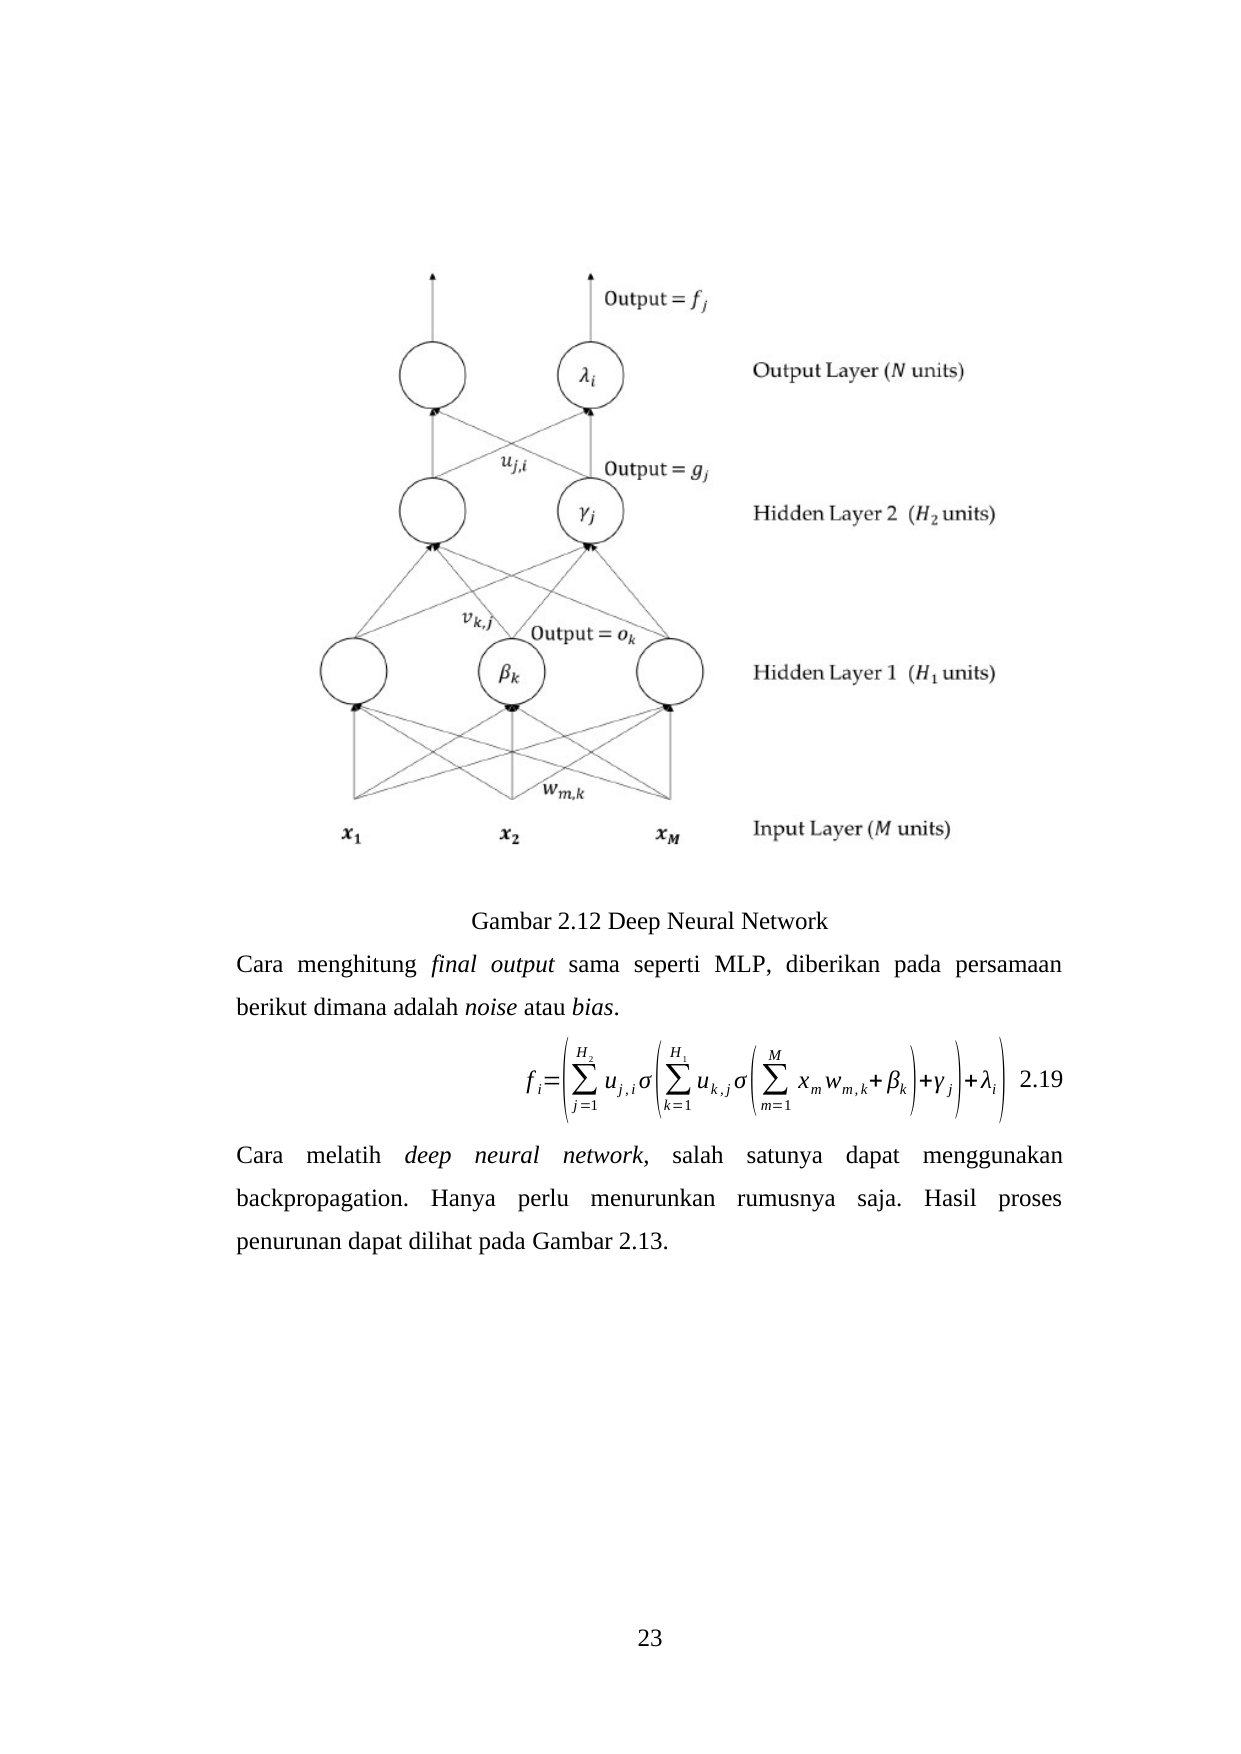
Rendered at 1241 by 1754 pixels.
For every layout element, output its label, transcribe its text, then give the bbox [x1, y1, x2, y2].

text Cara melatih deep neural network, salah satunya dapat menggunakan backpropagation. Hanya perlu menurunkan rumusnya saja. Hasil proses penurunan dapat dilihat pada Gambar 2.13. [236, 1140, 1063, 1255]
picture [272, 236, 1027, 892]
text Cara menghitung final output sama seperti MLP, diberikan pada persamaan berikut dimana adalah noise atau bias. [236, 949, 1063, 1021]
text 2.19 [236, 1035, 1063, 1126]
text Gambar 2.12 Deep Neural Network [236, 906, 1063, 935]
